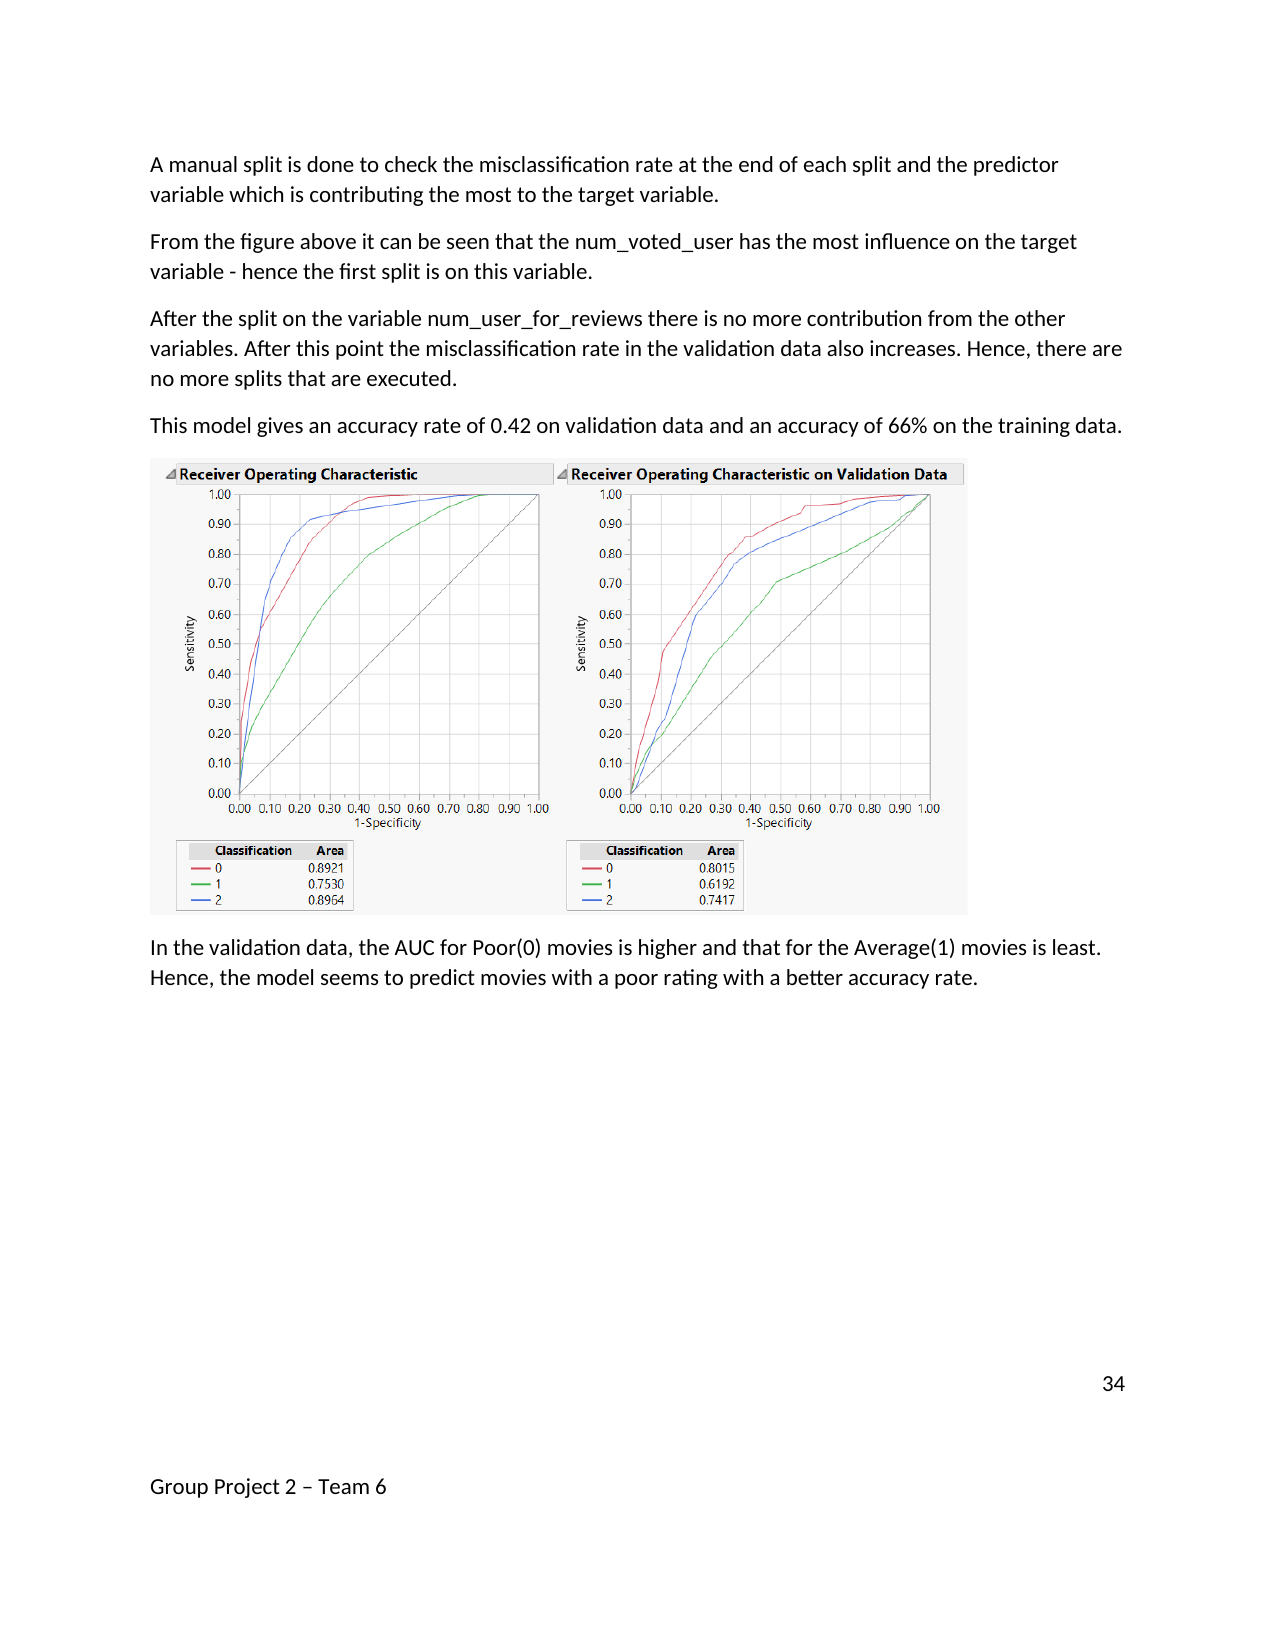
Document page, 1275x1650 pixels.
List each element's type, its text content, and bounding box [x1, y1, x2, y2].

text In the validation data, the AUC for Poor(0) movies is higher and that for the Average(1) movies is least. Hence, the model seems to predict movies with a poor rating with a better accuracy rate. [150, 933, 1125, 991]
text A manual split is done to check the misclassification rate at the end of each split and the predictor variable which is contributing the most to the target variable. [150, 150, 1125, 208]
picture [150, 458, 968, 915]
text After the split on the variable num_user_for_reviews there is no more contribution from the other variables. After this point the misclassification rate in the validation data also increases. Hence, there are no more splits that are executed. [150, 304, 1125, 393]
text This model gives an accuracy rate of 0.42 on validation data and an accuracy of 66% on the training data. [150, 411, 1125, 439]
text From the figure above it can be seen that the num_voted_user has the most influence on the target variable - hence the first split is on this variable. [150, 227, 1125, 285]
